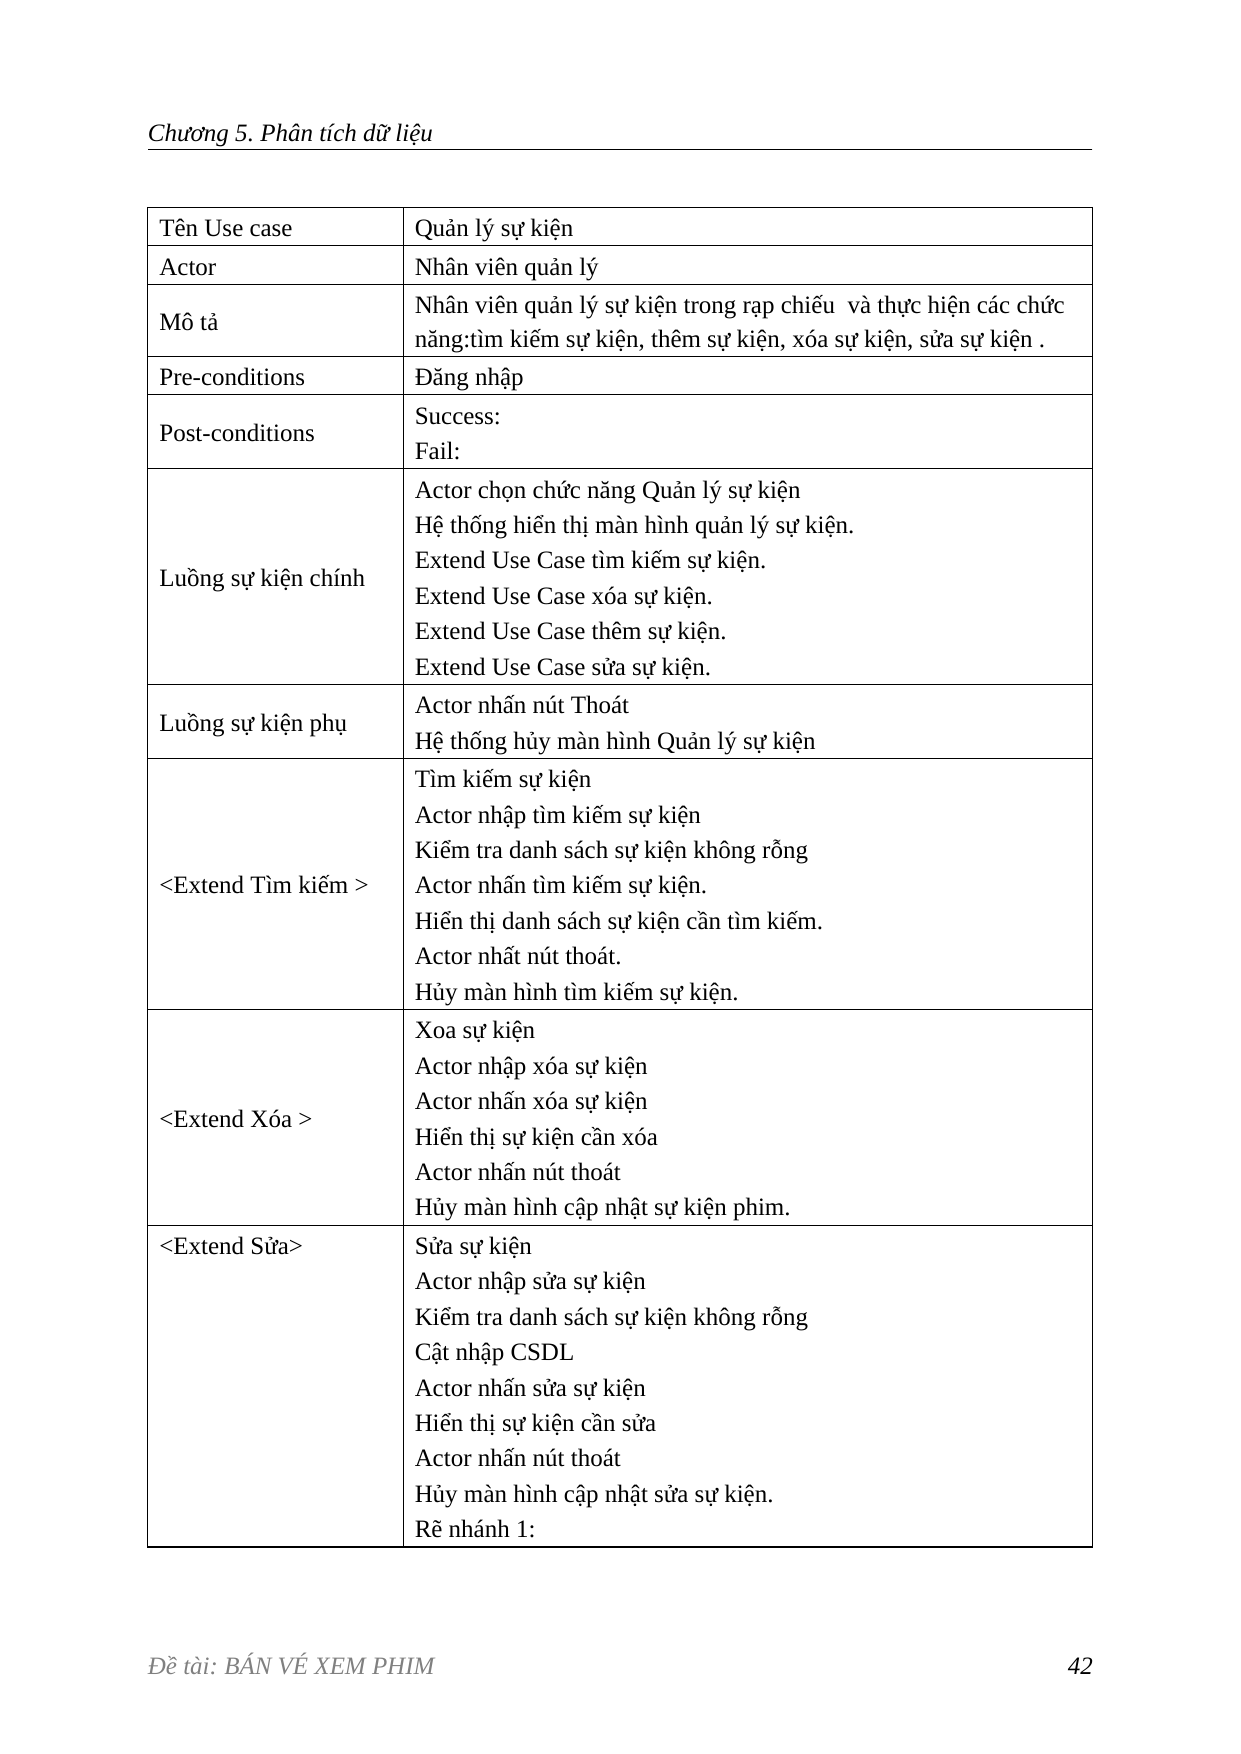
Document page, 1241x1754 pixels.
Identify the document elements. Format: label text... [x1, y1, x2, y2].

table_cell <Extend Tìm kiếm > [148, 759, 403, 1009]
table_header Quản lý sự kiện [404, 208, 1092, 245]
table_cell Success: Fail: [404, 395, 1092, 468]
table_cell Luồng sự kiện phụ [148, 685, 403, 758]
table_cell Nhân viên quản lý sự kiện trong rạp chiếu và thực hiện các chức năng:tìm kiếm sự kiện, thêm sự kiện, xóa sự kiện, sửa sự kiện . [404, 285, 1092, 356]
table_cell Actor [148, 246, 403, 284]
table_cell Luồng sự kiện chính [148, 469, 403, 684]
table_cell Nhân viên quản lý [404, 246, 1092, 284]
table_cell Actor nhấn nút Thoát Hệ thống hủy màn hình Quản lý sự kiện [404, 685, 1092, 758]
table_cell <Extend Sửa> [148, 1226, 403, 1546]
table_header Tên Use case [148, 208, 403, 245]
table_cell Đăng nhập [404, 357, 1092, 394]
table_cell <Extend Xóa > [148, 1010, 403, 1224]
table_cell Actor chọn chức năng Quản lý sự kiện Hệ thống hiển thị màn hình quản lý sự kiện. Extend Use Case tìm kiếm sự kiện. Extend Use Case xóa sự kiện. Extend Use Case thêm sự kiện. Extend Use Case sửa sự kiện. [404, 469, 1092, 684]
table_cell Mô tả [148, 285, 403, 356]
table_cell Tìm kiếm sự kiện Actor nhập tìm kiếm sự kiện Kiểm tra danh sách sự kiện không rỗng Actor nhấn tìm kiếm sự kiện. Hiển thị danh sách sự kiện cần tìm kiếm. Actor nhất nút thoát. Hủy màn hình tìm kiếm sự kiện. [404, 759, 1092, 1009]
table_cell Xoa sự kiện Actor nhập xóa sự kiện Actor nhấn xóa sự kiện Hiển thị sự kiện cần xóa Actor nhấn nút thoát Hủy màn hình cập nhật sự kiện phim. [404, 1010, 1092, 1224]
table_cell Pre-conditions [148, 357, 403, 394]
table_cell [404, 1226, 1092, 1546]
table_cell Post-conditions [148, 395, 403, 468]
